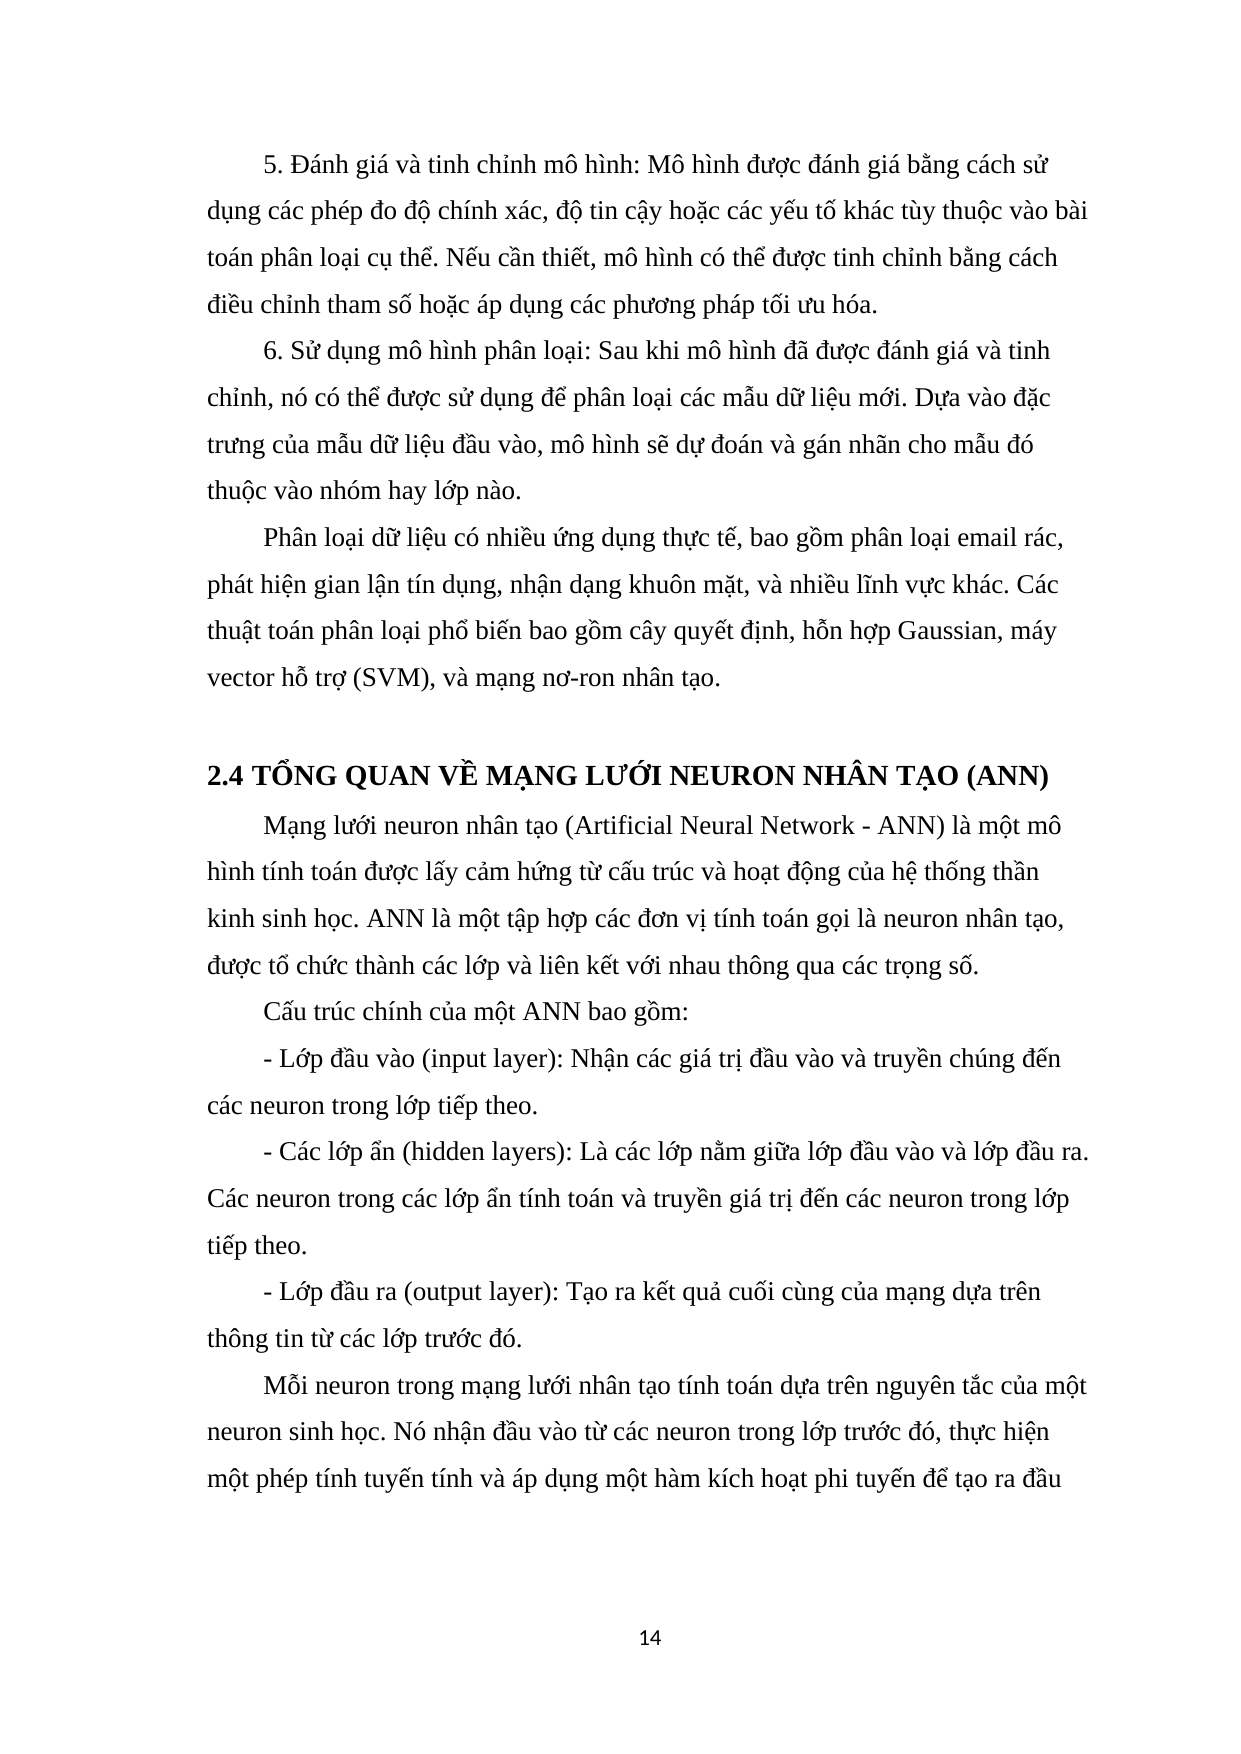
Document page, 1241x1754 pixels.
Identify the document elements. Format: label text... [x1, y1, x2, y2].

text Phân loại dữ liệu có nhiều ứng dụng thực tế, bao gồm phân loại email rác, phát hiện gian lận tín dụng, nhận dạng khuôn mặt, và nhiều lĩnh vực khác. Các thuật toán phân loại phổ biến bao gồm cây quyết định, hỗn hợp Gaussian, máy vector hỗ trợ (SVM), và mạng nơ-ron nhân tạo. [207, 521, 1092, 692]
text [207, 1369, 1092, 1493]
text - Lớp đầu vào (input layer): Nhận các giá trị đầu vào và truyền chúng đến các neuron trong lớp tiếp theo. [207, 1042, 1092, 1120]
subtitle TỔNG QUAN VỀ MẠNG LƯỚI NEURON NHÂN TẠO (ANN) [207, 758, 1092, 792]
text Cấu trúc chính của một ANN bao gồm: [207, 996, 1092, 1027]
text Mạng lưới neuron nhân tạo (Artificial Neural Network - ANN) là một mô hình tính toán được lấy cảm hứng từ cấu trúc và hoạt động của hệ thống thần kinh sinh học. ANN là một tập hợp các đơn vị tính toán gọi là neuron nhân tạo, được tổ chức thành các lớp và liên kết với nhau thông qua các trọng số. [207, 809, 1092, 980]
text - Các lớp ẩn (hidden layers): Là các lớp nằm giữa lớp đầu vào và lớp đầu ra. Các neuron trong các lớp ẩn tính toán và truyền giá trị đến các neuron trong lớp tiếp theo. [207, 1136, 1092, 1260]
text 5. Đánh giá và tinh chỉnh mô hình: Mô hình được đánh giá bằng cách sử dụng các phép đo độ chính xác, độ tin cậy hoặc các yếu tố khác tùy thuộc vào bài toán phân loại cụ thể. Nếu cần thiết, mô hình có thể được tinh chỉnh bằng cách điều chỉnh tham số hoặc áp dụng các phương pháp tối ưu hóa. [207, 148, 1092, 319]
text - Lớp đầu ra (output layer): Tạo ra kết quả cuối cùng của mạng dựa trên thông tin từ các lớp trước đó. [207, 1276, 1092, 1353]
text 6. Sử dụng mô hình phân loại: Sau khi mô hình đã được đánh giá và tinh chỉnh, nó có thể được sử dụng để phân loại các mẫu dữ liệu mới. Dựa vào đặc trưng của mẫu dữ liệu đầu vào, mô hình sẽ dự đoán và gán nhãn cho mẫu đó thuộc vào nhóm hay lớp nào. [207, 334, 1092, 506]
